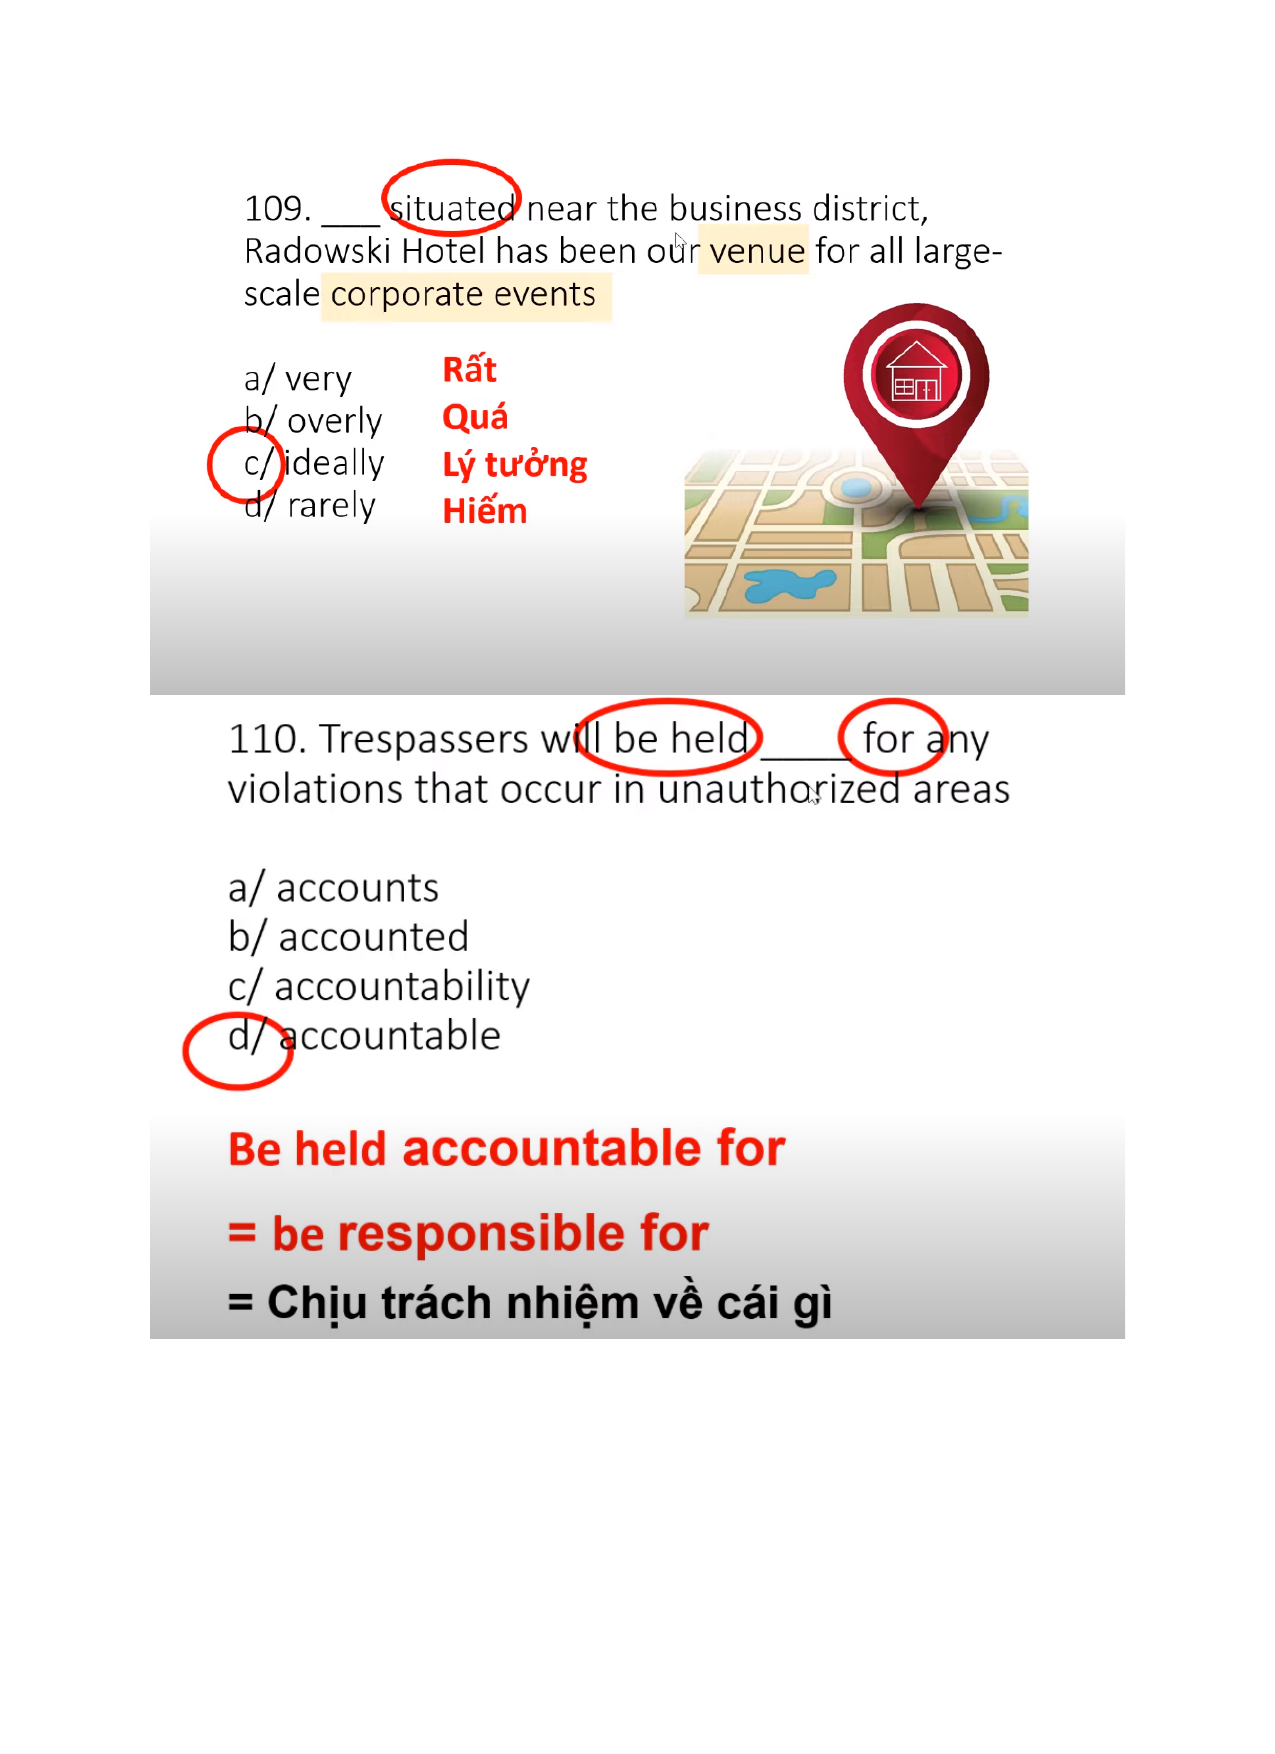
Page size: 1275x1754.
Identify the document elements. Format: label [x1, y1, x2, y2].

picture [150, 697, 1125, 1339]
picture [150, 150, 1125, 695]
